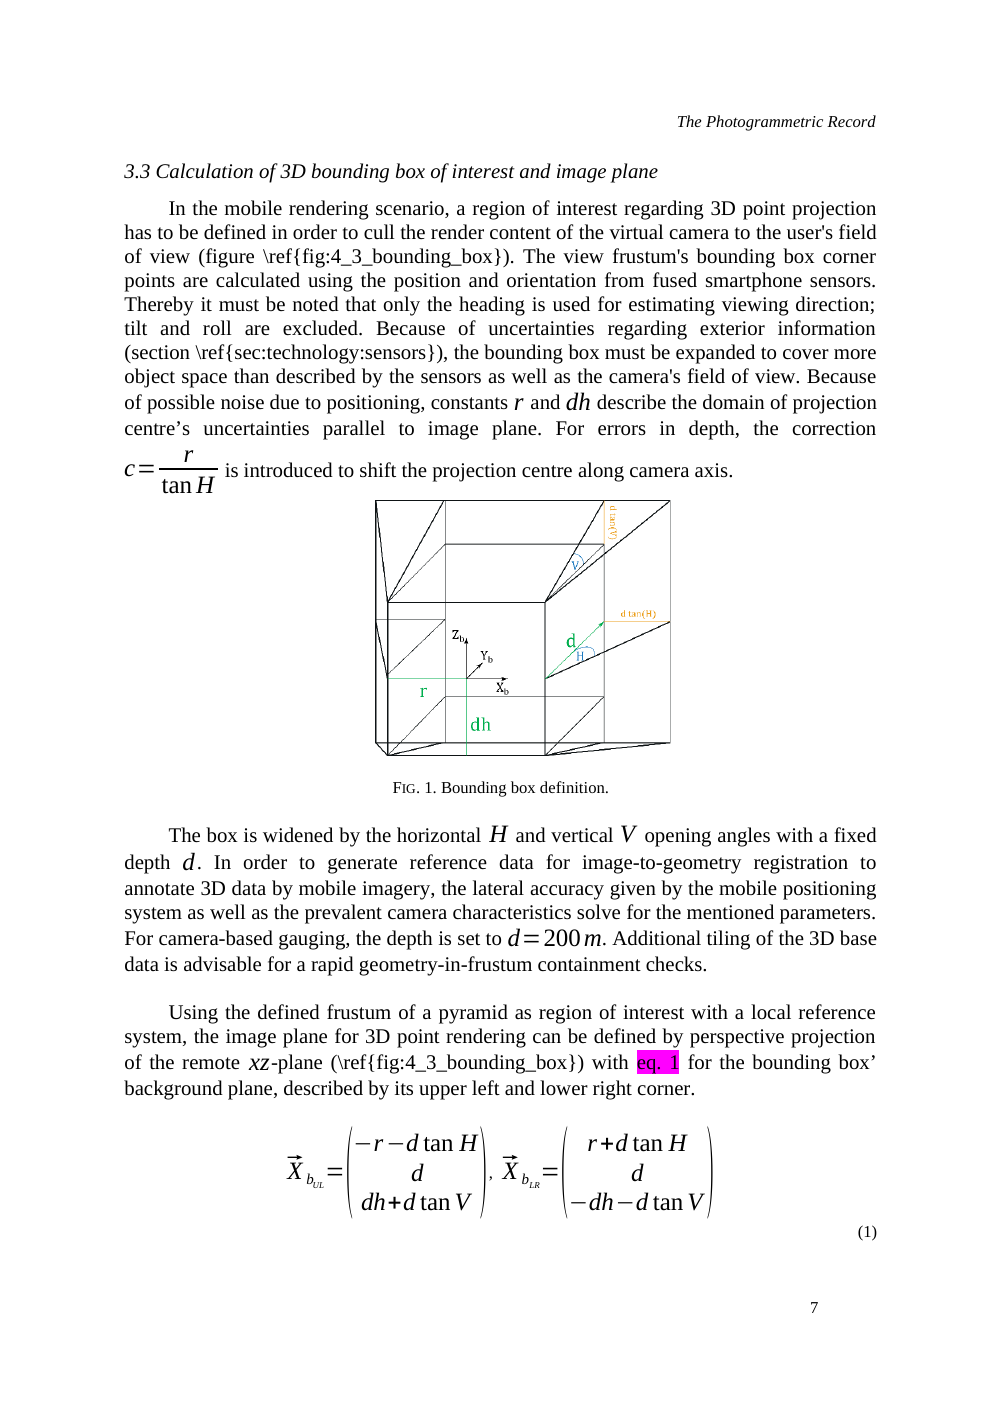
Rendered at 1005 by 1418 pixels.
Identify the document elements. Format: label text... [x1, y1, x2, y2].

text Fig. 1. Bounding box definition. [124, 778, 877, 797]
text Using the defined frustum of a pyramid as region of interest with a local reference system, the image plane for 3D point rendering can be defined by perspective projection of the remote -plane (\ref{fig:4_3_bounding_box}) with eq. 1 for the bounding box’ background plane, described by its upper left and lower right corner. [124, 1000, 877, 1100]
text In the mobile rendering scenario, a region of interest regarding 3D point projection has to be defined in order to cull the render content of the virtual camera to the user's field of view (figure \ref{fig:4_3_bounding_box}). The view frustum's bounding box corner points are calculated using the position and orientation from fused smartphone sensors. Thereby it must be noted that only the heading is used for estimating viewing direction; tilt and roll are excluded. Because of uncertainties regarding exterior information (section \ref{sec:technology:sensors}), the bounding box must be expanded to cover more object space than described by the sensors as well as the camera's field of view. Because of possible noise due to positioning, constants and describe the domain of projection centre’s uncertainties parallel to image plane. For errors in depth, the correction is introduced to shift the projection centre along camera axis. [124, 196, 877, 499]
subtitle 3.3 Calculation of 3D bounding box of interest and image plane [124, 159, 877, 183]
text (1) [124, 1221, 877, 1241]
text The box is widened by the horizontal and vertical opening angles with a fixed depth . In order to generate reference data for image-to-geometry registration to annotate 3D data by mobile imagery, the lateral accuracy given by the mobile positioning system as well as the prevalent camera characteristics solve for the mentioned parameters. For camera-based gauging, the depth is set to . Additional tiling of the 3D base data is advisable for a rapid geometry-in-frustum containment checks. [124, 821, 877, 976]
text , [124, 1124, 877, 1221]
picture [375, 499, 671, 778]
